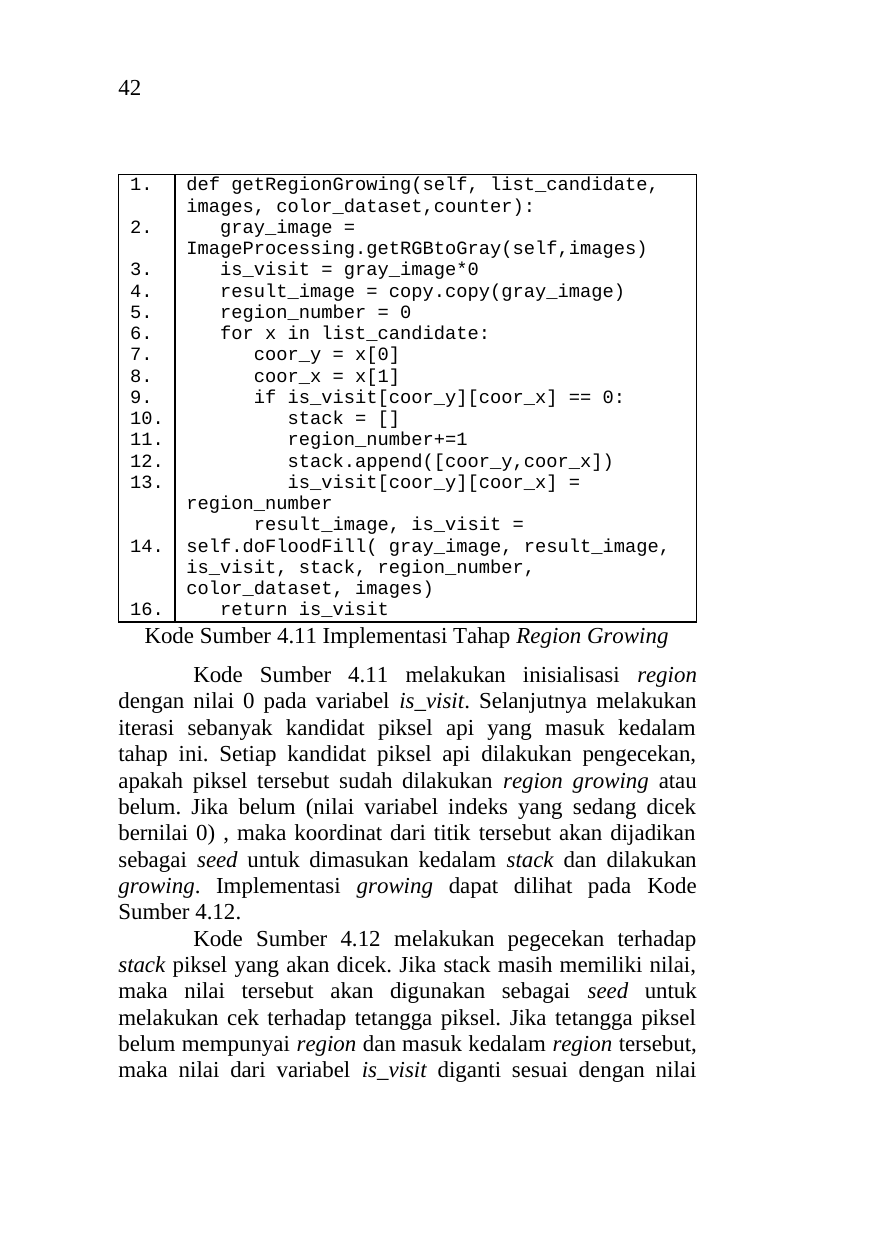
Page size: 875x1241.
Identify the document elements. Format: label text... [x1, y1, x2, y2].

text Kode Sumber 4.11 Implementasi Tahap Region Growing [118, 623, 697, 649]
text Kode Sumber 4.11 melakukan inisialisasi region dengan nilai 0 pada variabel is_visit. Selanjutnya melakukan iterasi sebanyak kandidat piksel api yang masuk kedalam tahap ini. Setiap kandidat piksel api dilakukan pengecekan, apakah piksel tersebut sudah dilakukan region growing atau belum. Jika belum (nilai variabel indeks yang sedang dicek bernilai 0) , maka koordinat dari titik tersebut akan dijadikan sebagai seed untuk dimasukan kedalam stack dan dilakukan growing. Implementasi growing dapat dilihat pada Kode Sumber 4.12. [118, 661, 697, 925]
table_header 1. 2. 3. 4. 5. 6. 7. 8. 9. 10. 11. 12. 13. 14. 16. [119, 175, 174, 621]
table_header def getRegionGrowing(self, list_candidate, images, color_dataset,counter): gray_image = ImageProcessing.getRGBtoGray(self,images) is_visit = gray_image*0 result_image = copy.copy(gray_image) region_number = 0 for x in list_candidate: coor_y = x[0] coor_x = x[1] if is_visit[coor_y][coor_x] == 0: stack = [] region_number+=1 stack.append([coor_y,coor_x]) is_visit[coor_y][coor_x] = region_number result_image, is_visit = self.doFloodFill( gray_image, result_image, is_visit, stack, region_number, color_dataset, images) return is_visit [176, 175, 696, 621]
